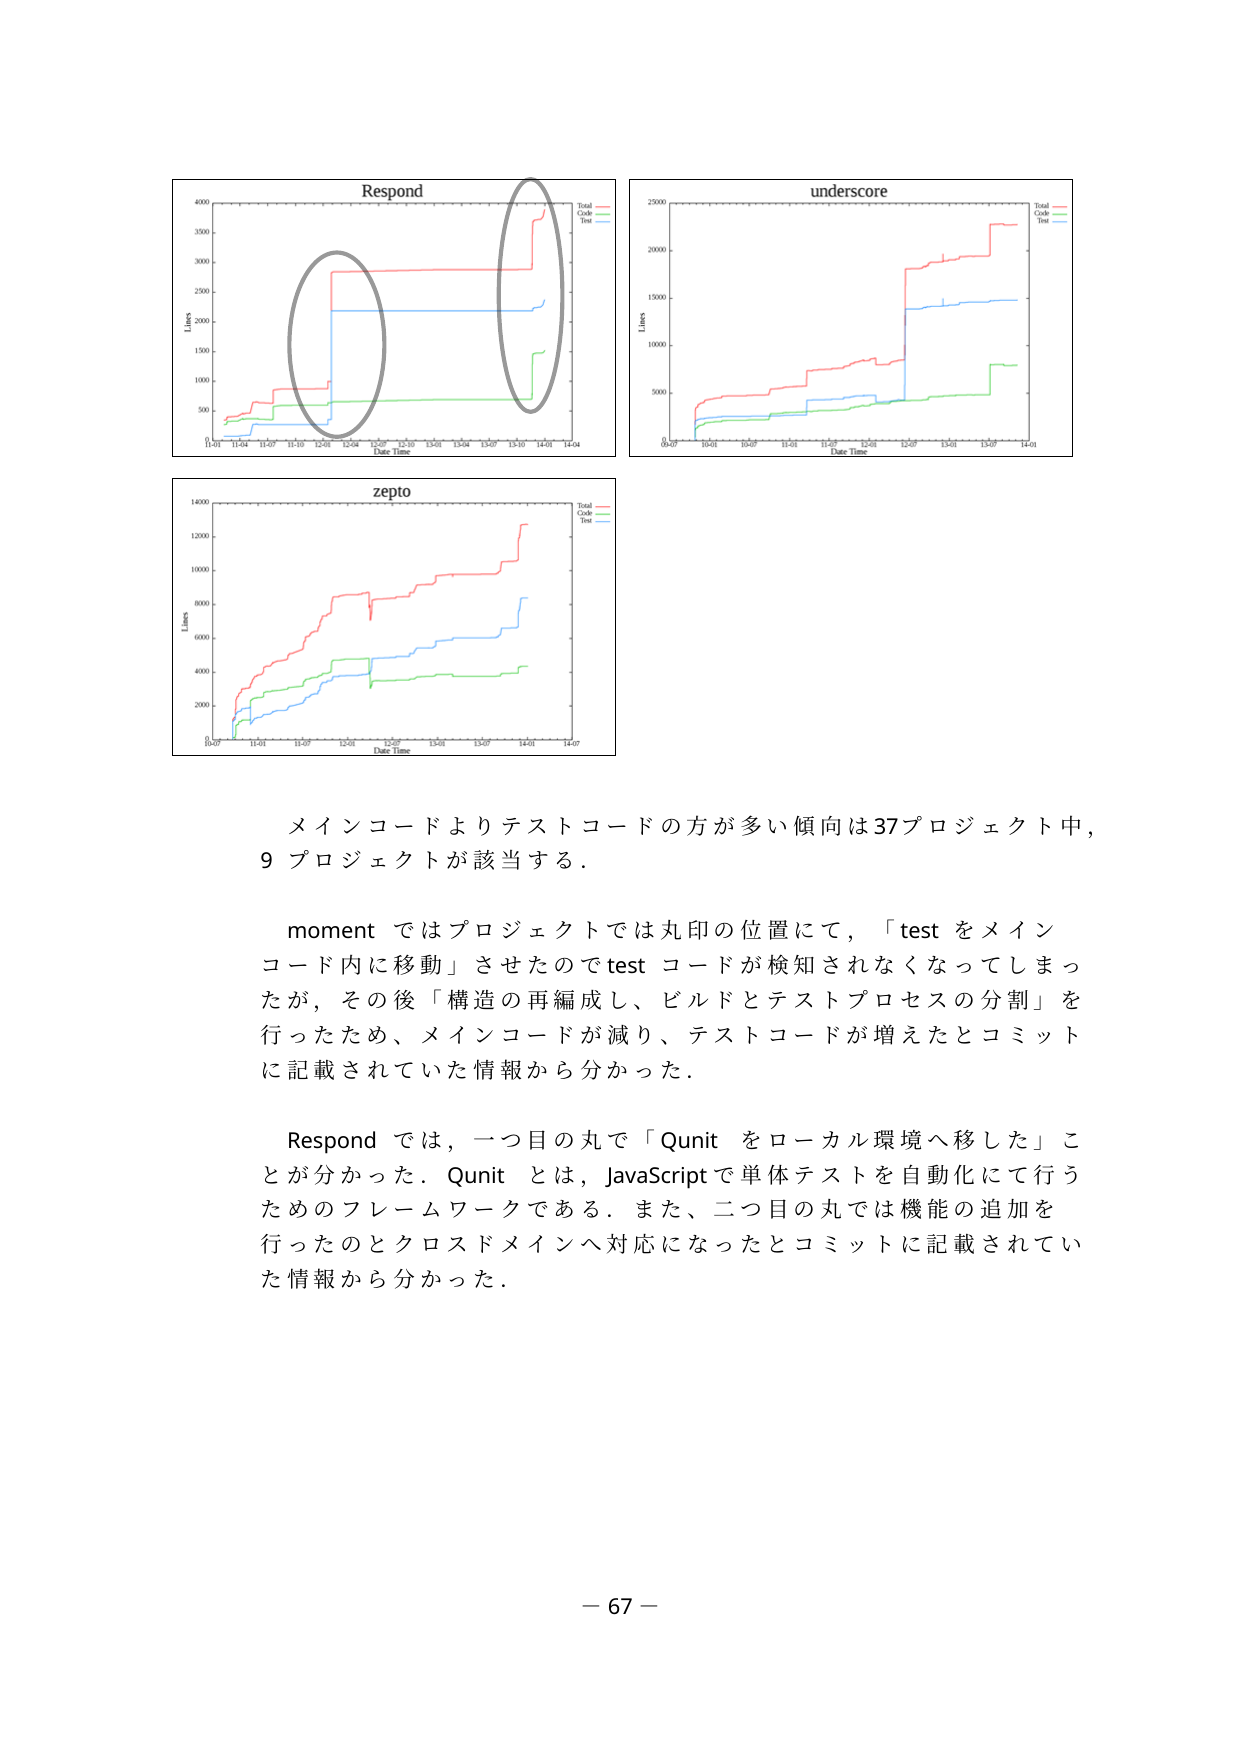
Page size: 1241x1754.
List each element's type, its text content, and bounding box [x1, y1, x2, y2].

text Respondでは，一つ目の丸で「Qunitをローカル環境へ移した」ことが分かった．Qunitとは，JavaScriptで単体テストを自動化にて行うためのフレームワークである．また、二つ目の丸では機能の追加を行ったのとクロスドメインへ対応になったとコミットに記載されていた情報から分かった． [241, 1121, 1087, 1296]
picture [173, 479, 615, 755]
text メインコードよりテストコードの方が多い傾向は37プロジェクト中，9プロジェクトが該当する． [241, 807, 1087, 877]
picture [630, 180, 1072, 456]
text momentではプロジェクトでは丸印の位置にて，「testをメインコード内に移動」させたのでtestコードが検知されなくなってしまったが，その後「構造の再編成し、ビルドとテストプロセスの分割」を行ったため、メインコードが減り、テストコードが増えたとコミットに記載されていた情報から分かった． [241, 912, 1087, 1086]
picture [173, 180, 615, 456]
